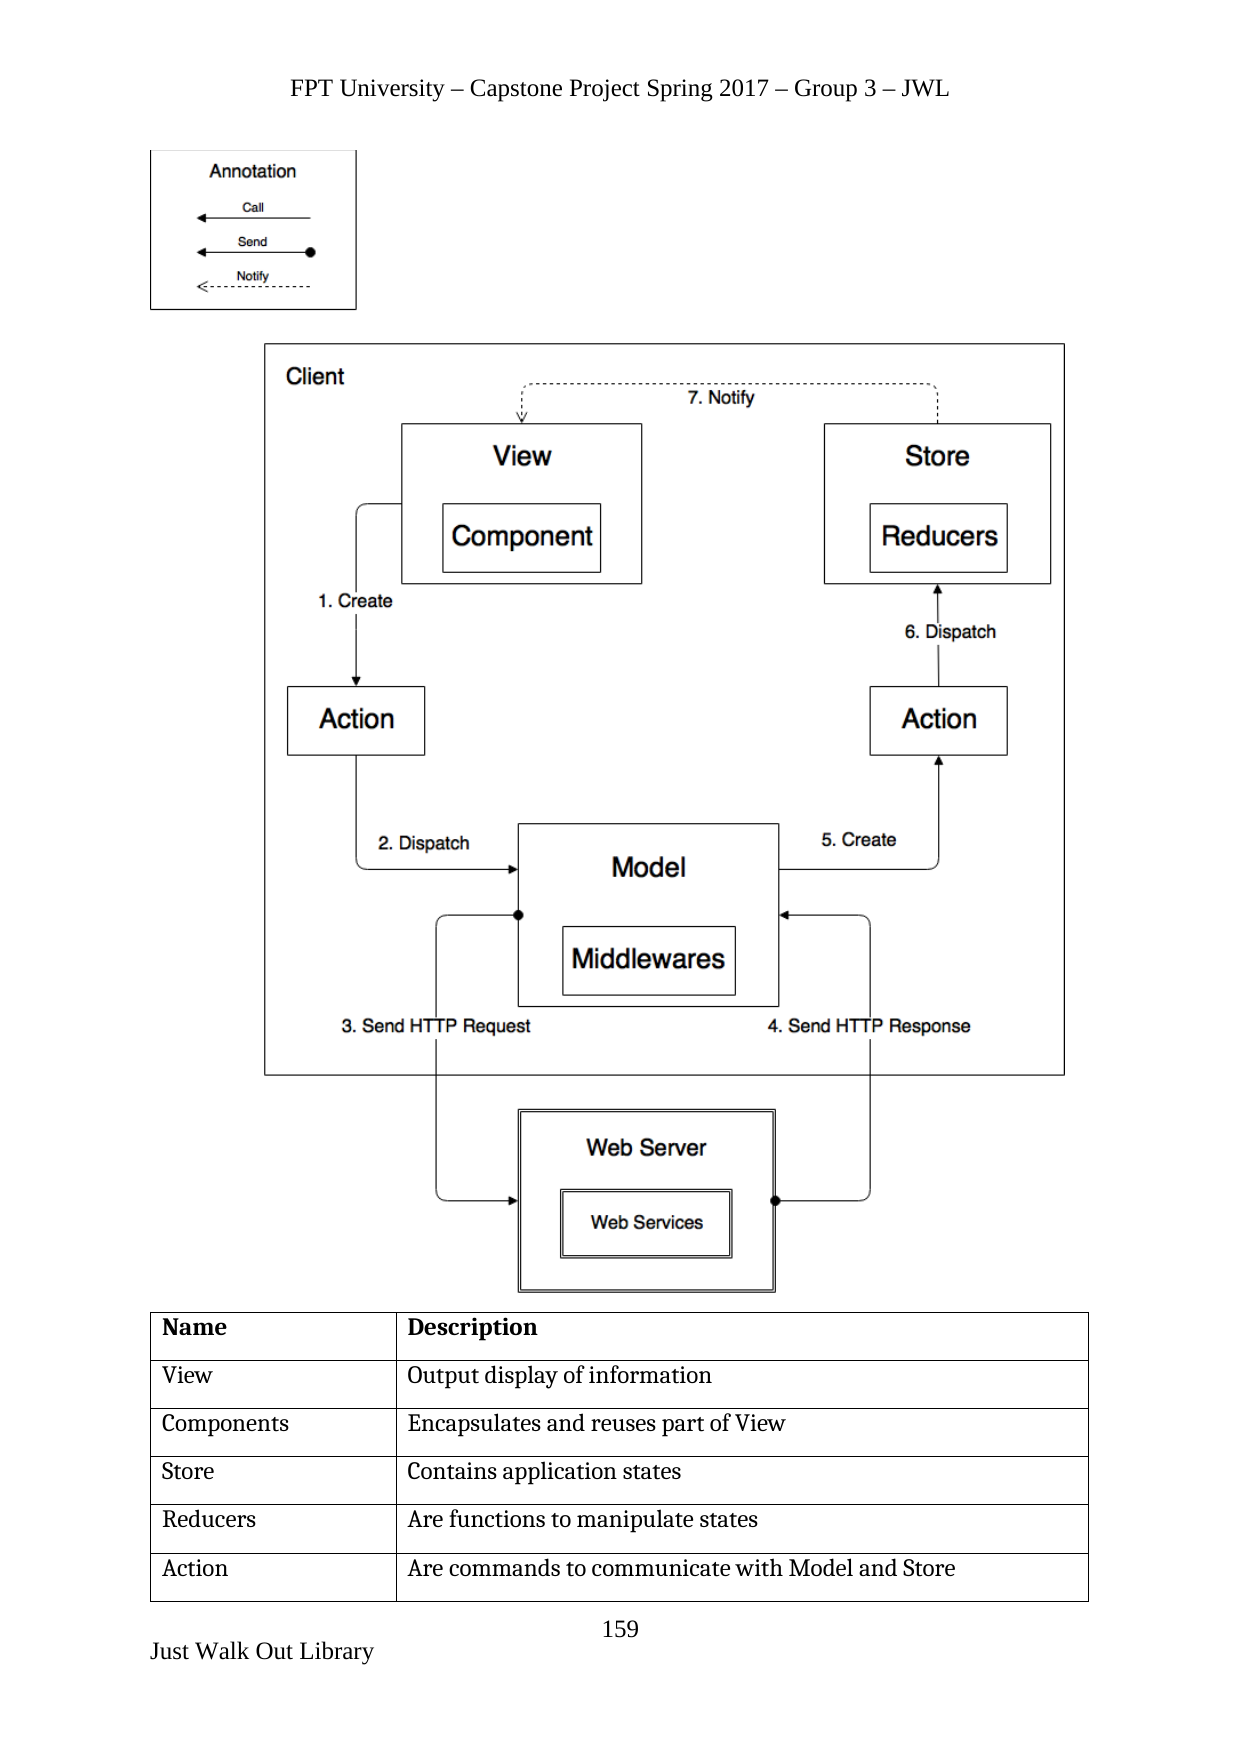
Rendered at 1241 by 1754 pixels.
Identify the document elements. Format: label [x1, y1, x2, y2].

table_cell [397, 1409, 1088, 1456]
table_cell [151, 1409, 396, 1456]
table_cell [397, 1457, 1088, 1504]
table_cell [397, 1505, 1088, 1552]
picture [150, 150, 1065, 1294]
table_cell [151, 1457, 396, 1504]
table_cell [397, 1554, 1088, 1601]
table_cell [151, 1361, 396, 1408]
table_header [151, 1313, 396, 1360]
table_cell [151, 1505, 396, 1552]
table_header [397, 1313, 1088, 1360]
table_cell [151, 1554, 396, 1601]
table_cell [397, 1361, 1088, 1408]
